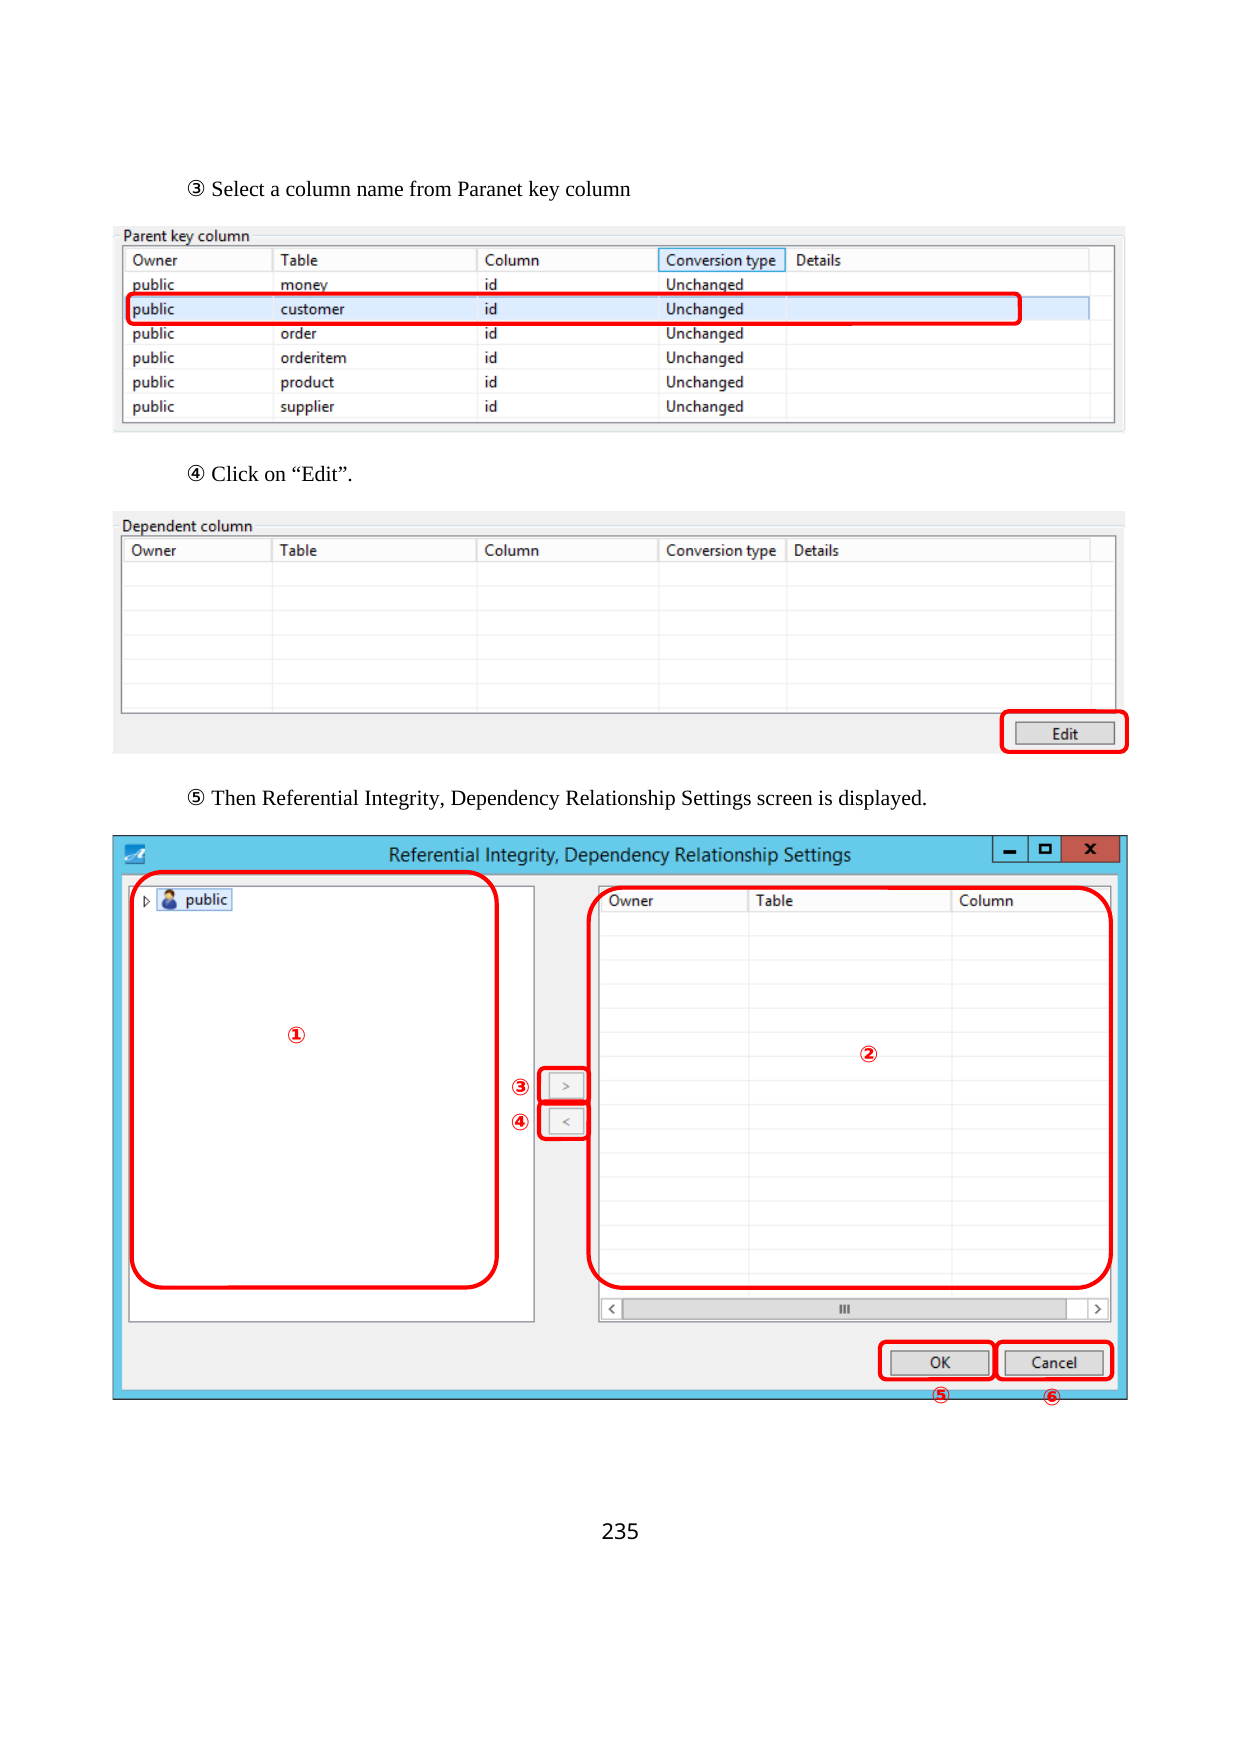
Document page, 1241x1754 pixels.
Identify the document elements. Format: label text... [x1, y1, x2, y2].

picture [112, 226, 1128, 435]
text ④ Click on “Edit”. [186, 460, 1128, 487]
picture [112, 511, 1128, 759]
text ⑤ Then Referential Integrity, Dependency Relationship Settings screen is displayed. [186, 783, 1128, 810]
text ③ Select a column name from Paranet key column [186, 175, 1128, 202]
picture [112, 835, 1128, 1400]
picture [1004, 714, 1124, 749]
